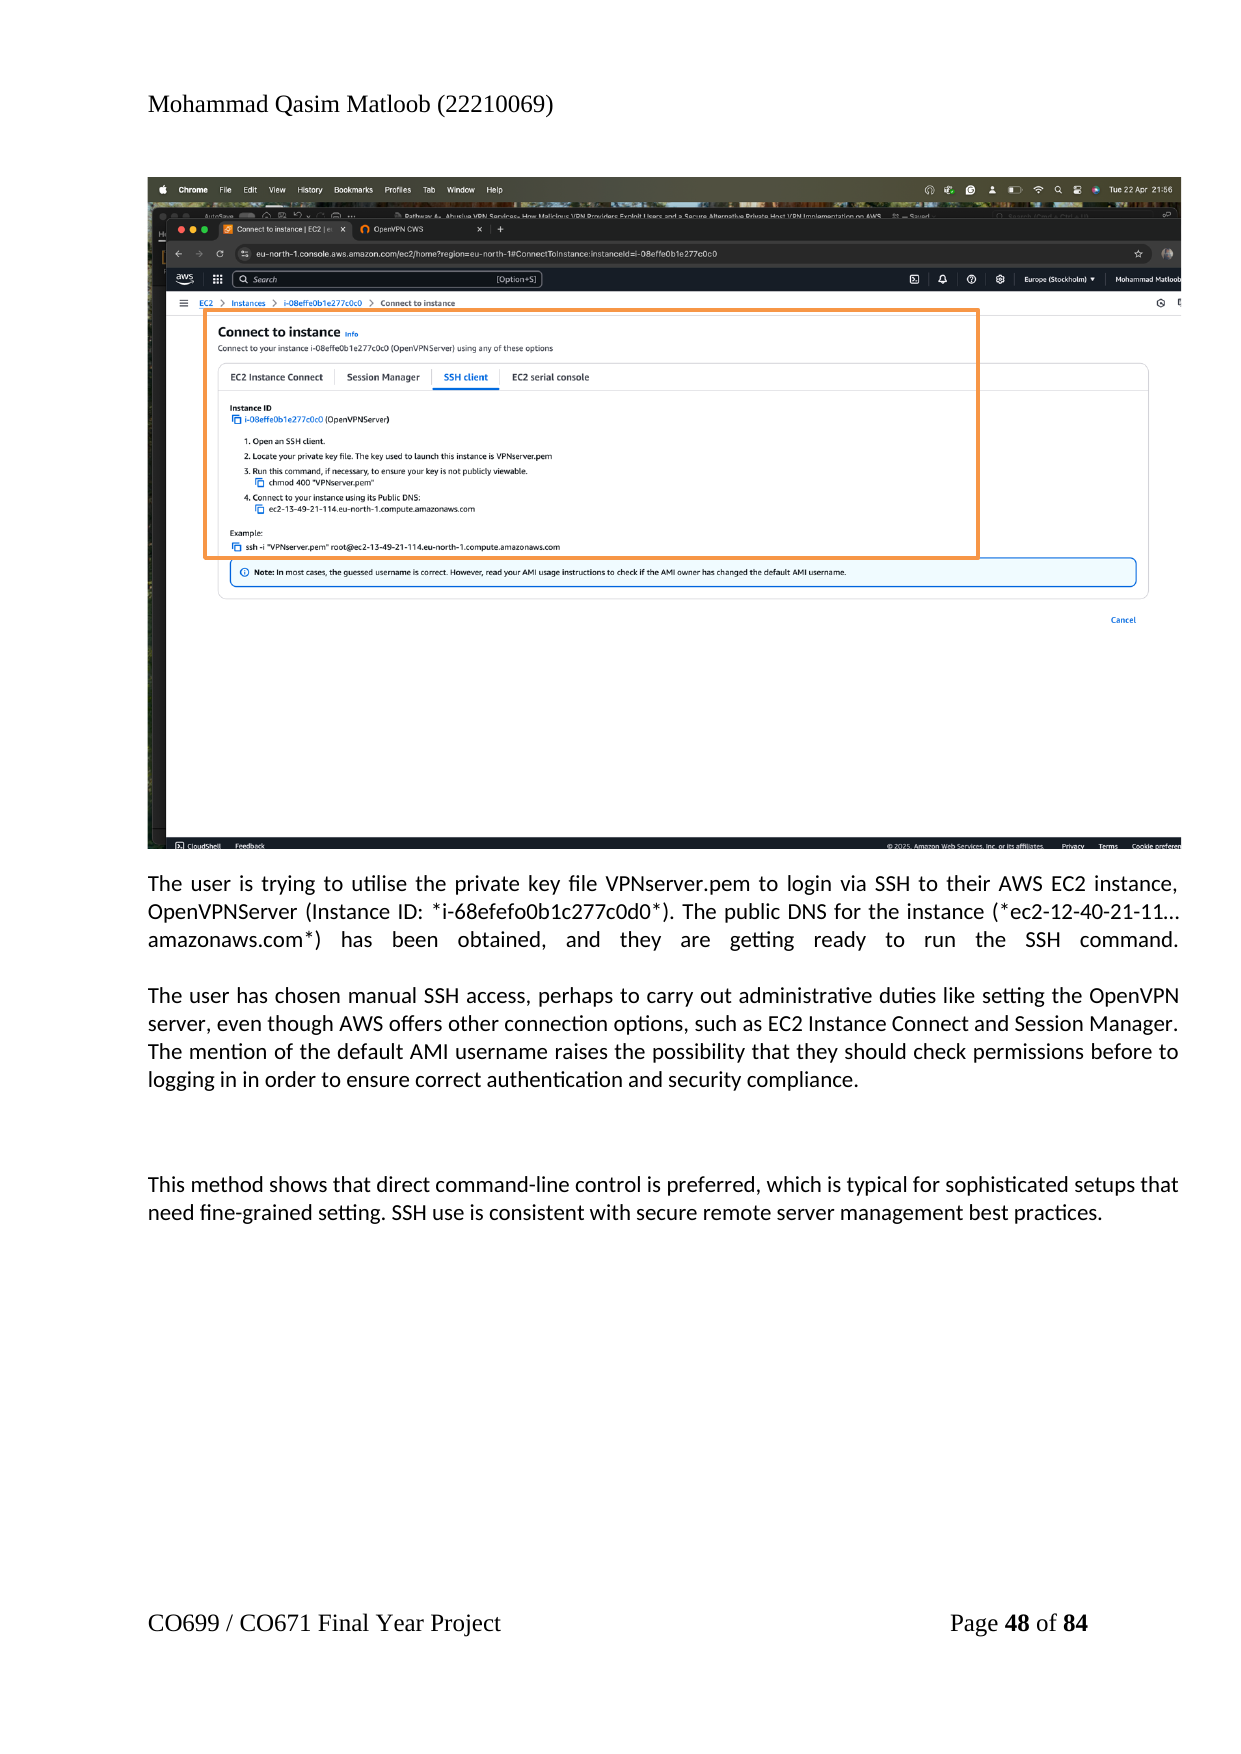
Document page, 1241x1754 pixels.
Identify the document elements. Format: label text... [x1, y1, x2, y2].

picture [147, 177, 1182, 849]
text The user is trying to utilise the private key file VPNserver.pem to login via SSH to their AWS EC2 instance, OpenVPNServer (Instance ID: *i-68efefo0b1c277c0d0*). The public DNS for the instance (*ec2-12-40-21-11…amazonaws.com*) has been obtained, and they are getting ready to run the SSH command. The user has chosen manual SSH access, perhaps to carry out administrative duties like setting the OpenVPN server, even though AWS offers other connection options, such as EC2 Instance Connect and Session Manager. The mention of the default AMI username raises the possibility that they should check permissions before to logging in in order to ensure correct authentication and security compliance. [148, 869, 1181, 1093]
text This method shows that direct command-line control is preferred, which is typical for sophisticated setups that need fine-grained setting. SSH use is consistent with secure remote server management best practices. [148, 1114, 1181, 1226]
